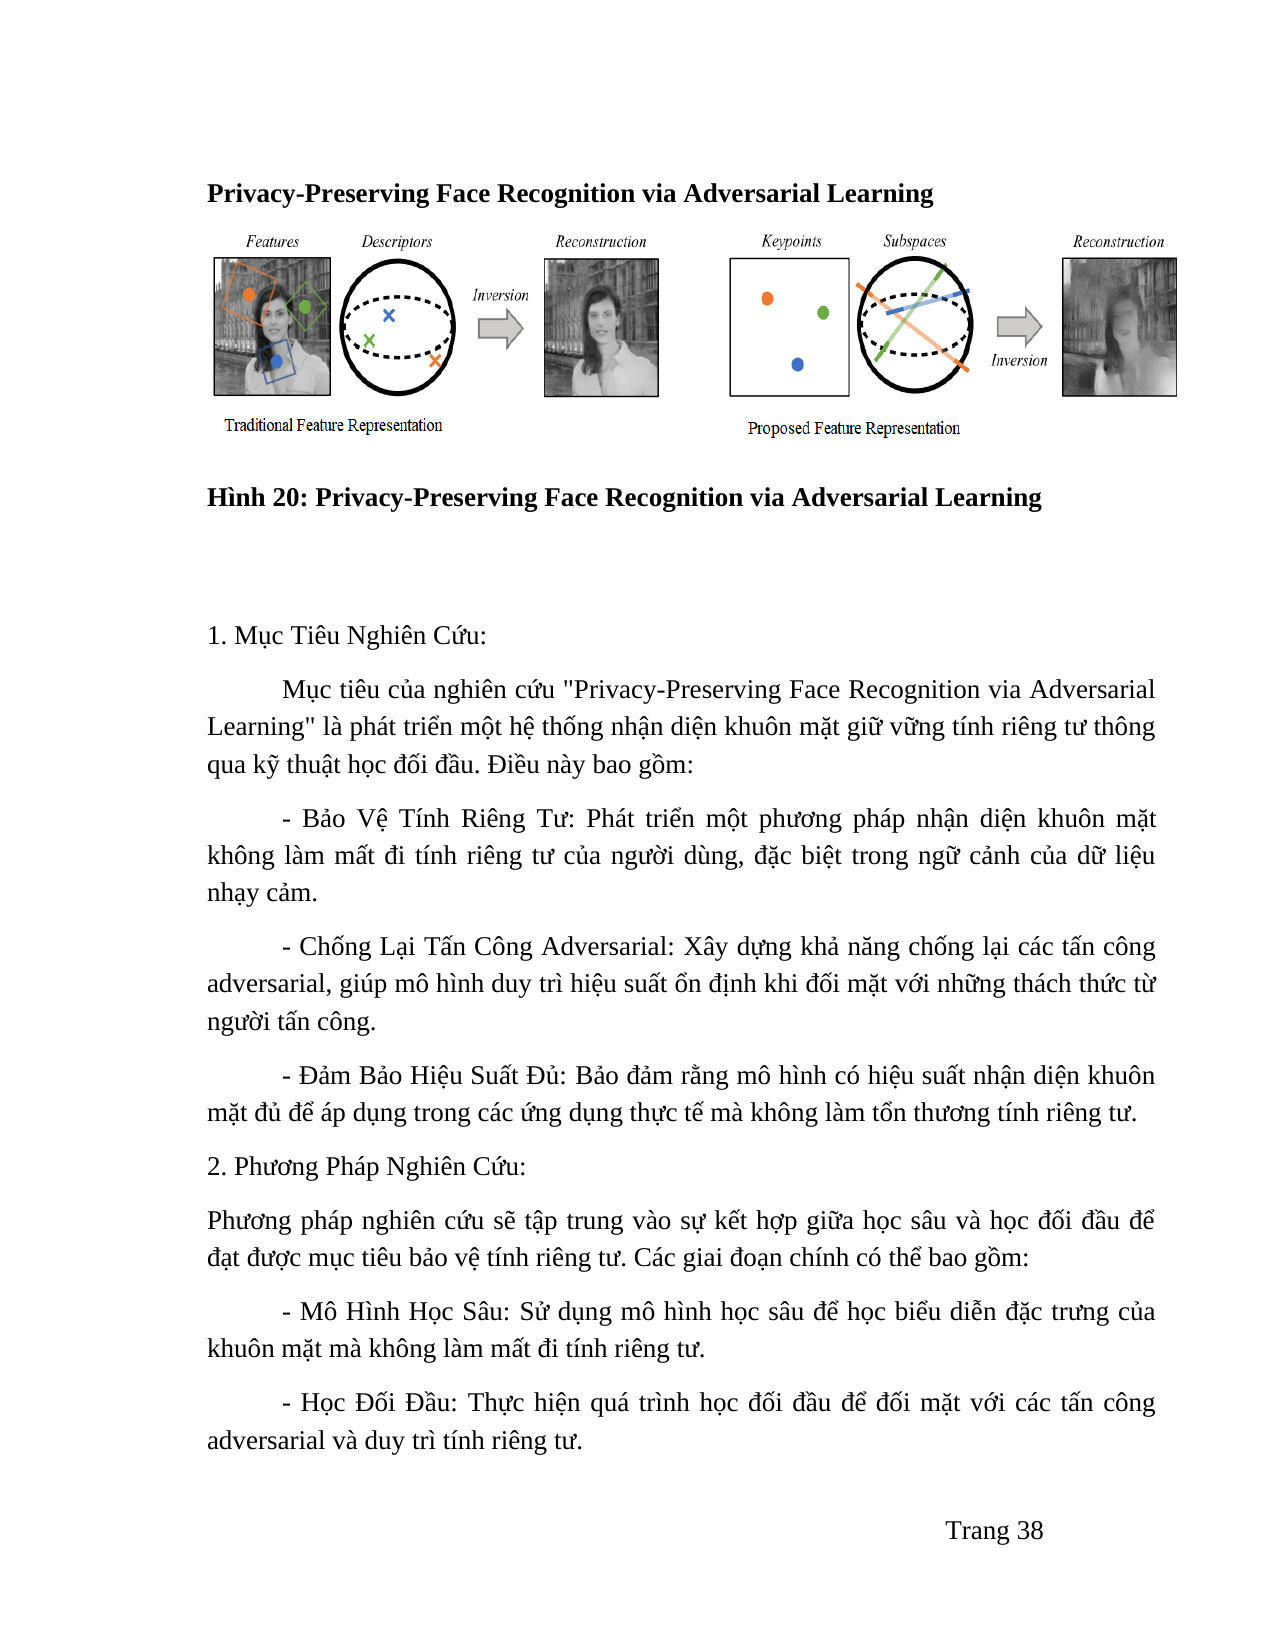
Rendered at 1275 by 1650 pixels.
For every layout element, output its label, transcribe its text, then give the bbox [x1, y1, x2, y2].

picture [206, 231, 1182, 464]
text - Mô Hình Học Sâu: Sử dụng mô hình học sâu để học biểu diễn đặc trưng của khuôn mặt mà không làm mất đi tính riêng tư. [207, 1295, 1157, 1364]
list Privacy-Preserving Face Recognition via Adversarial Learning [207, 177, 1157, 208]
text - Đảm Bảo Hiệu Suất Đủ: Bảo đảm rằng mô hình có hiệu suất nhận diện khuôn mặt đủ để áp dụng trong các ứng dụng thực tế mà không làm tổn thương tính riêng tư. [207, 1059, 1157, 1127]
list Mục tiêu của nghiên cứu "Privacy-Preserving Face Recognition via Adversarial Learning" là phát triển một hệ thống nhận diện khuôn mặt giữ vững tính riêng tư thông qua kỹ thuật học đối đầu. Điều này bao gồm: [207, 673, 1157, 779]
list Mục Tiêu Nghiên Cứu: [207, 619, 1157, 650]
text - Chống Lại Tấn Công Adversarial: Xây dựng khả năng chống lại các tấn công adversarial, giúp mô hình duy trì hiệu suất ổn định khi đối mặt với những thách thức từ người tấn công. [207, 930, 1157, 1036]
list Phương Pháp Nghiên Cứu: [207, 1150, 1157, 1181]
text Hình 20: Privacy-Preserving Face Recognition via Adversarial Learning [207, 486, 1157, 511]
text Phương pháp nghiên cứu sẽ tập trung vào sự kết hợp giữa học sâu và học đối đầu để đạt được mục tiêu bảo vệ tính riêng tư. Các giai đoạn chính có thể bao gồm: [207, 1204, 1157, 1272]
text - Bảo Vệ Tính Riêng Tư: Phát triển một phương pháp nhận diện khuôn mặt không làm mất đi tính riêng tư của người dùng, đặc biệt trong ngữ cảnh của dữ liệu nhạy cảm. [207, 802, 1157, 907]
text - Học Đối Đầu: Thực hiện quá trình học đối đầu để đối mặt với các tấn công adversarial và duy trì tính riêng tư. [207, 1387, 1157, 1455]
